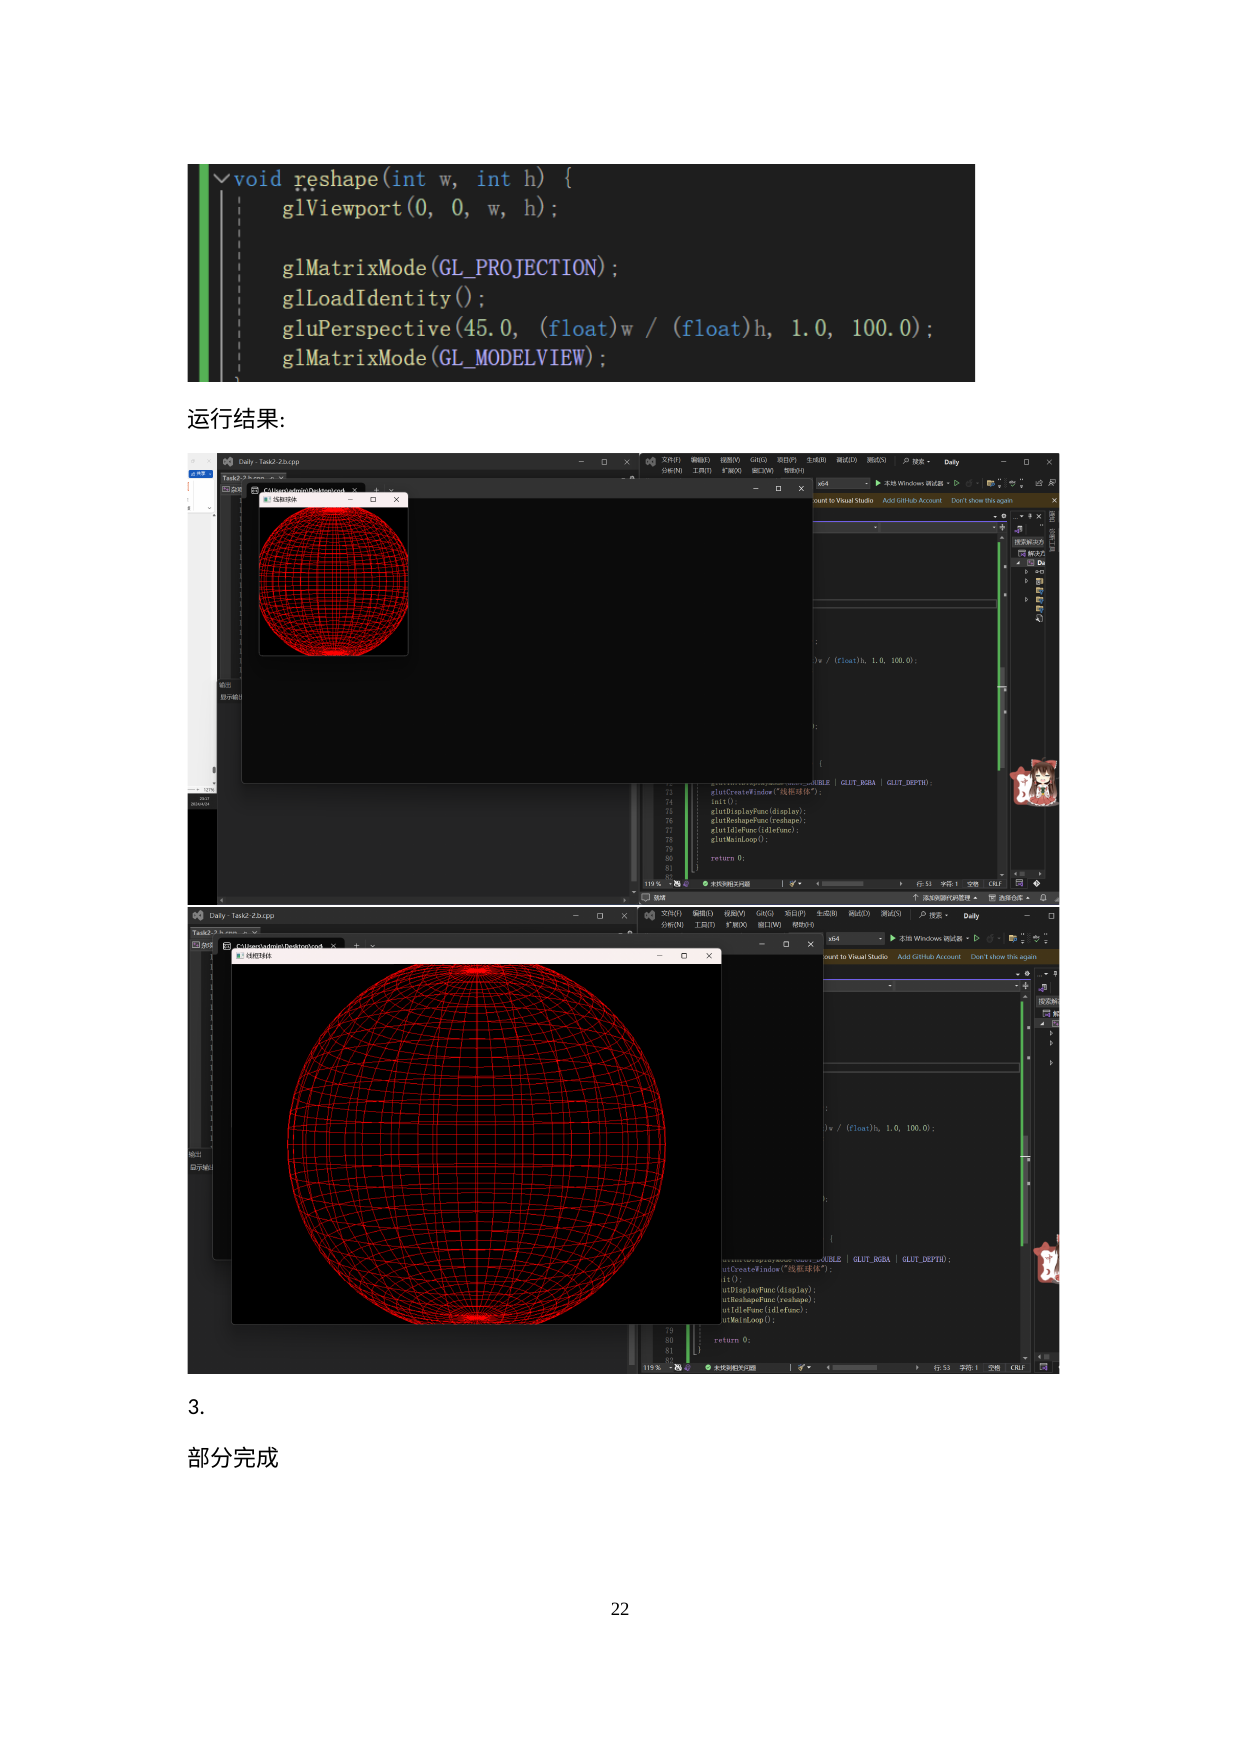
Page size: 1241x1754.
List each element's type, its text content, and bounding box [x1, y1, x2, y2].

picture [187, 453, 1060, 905]
picture [187, 907, 1060, 1374]
text 3. [187, 1392, 1059, 1421]
picture [187, 164, 976, 382]
text 运行结果: [187, 401, 1059, 434]
text 部分完成 [187, 1439, 1059, 1473]
